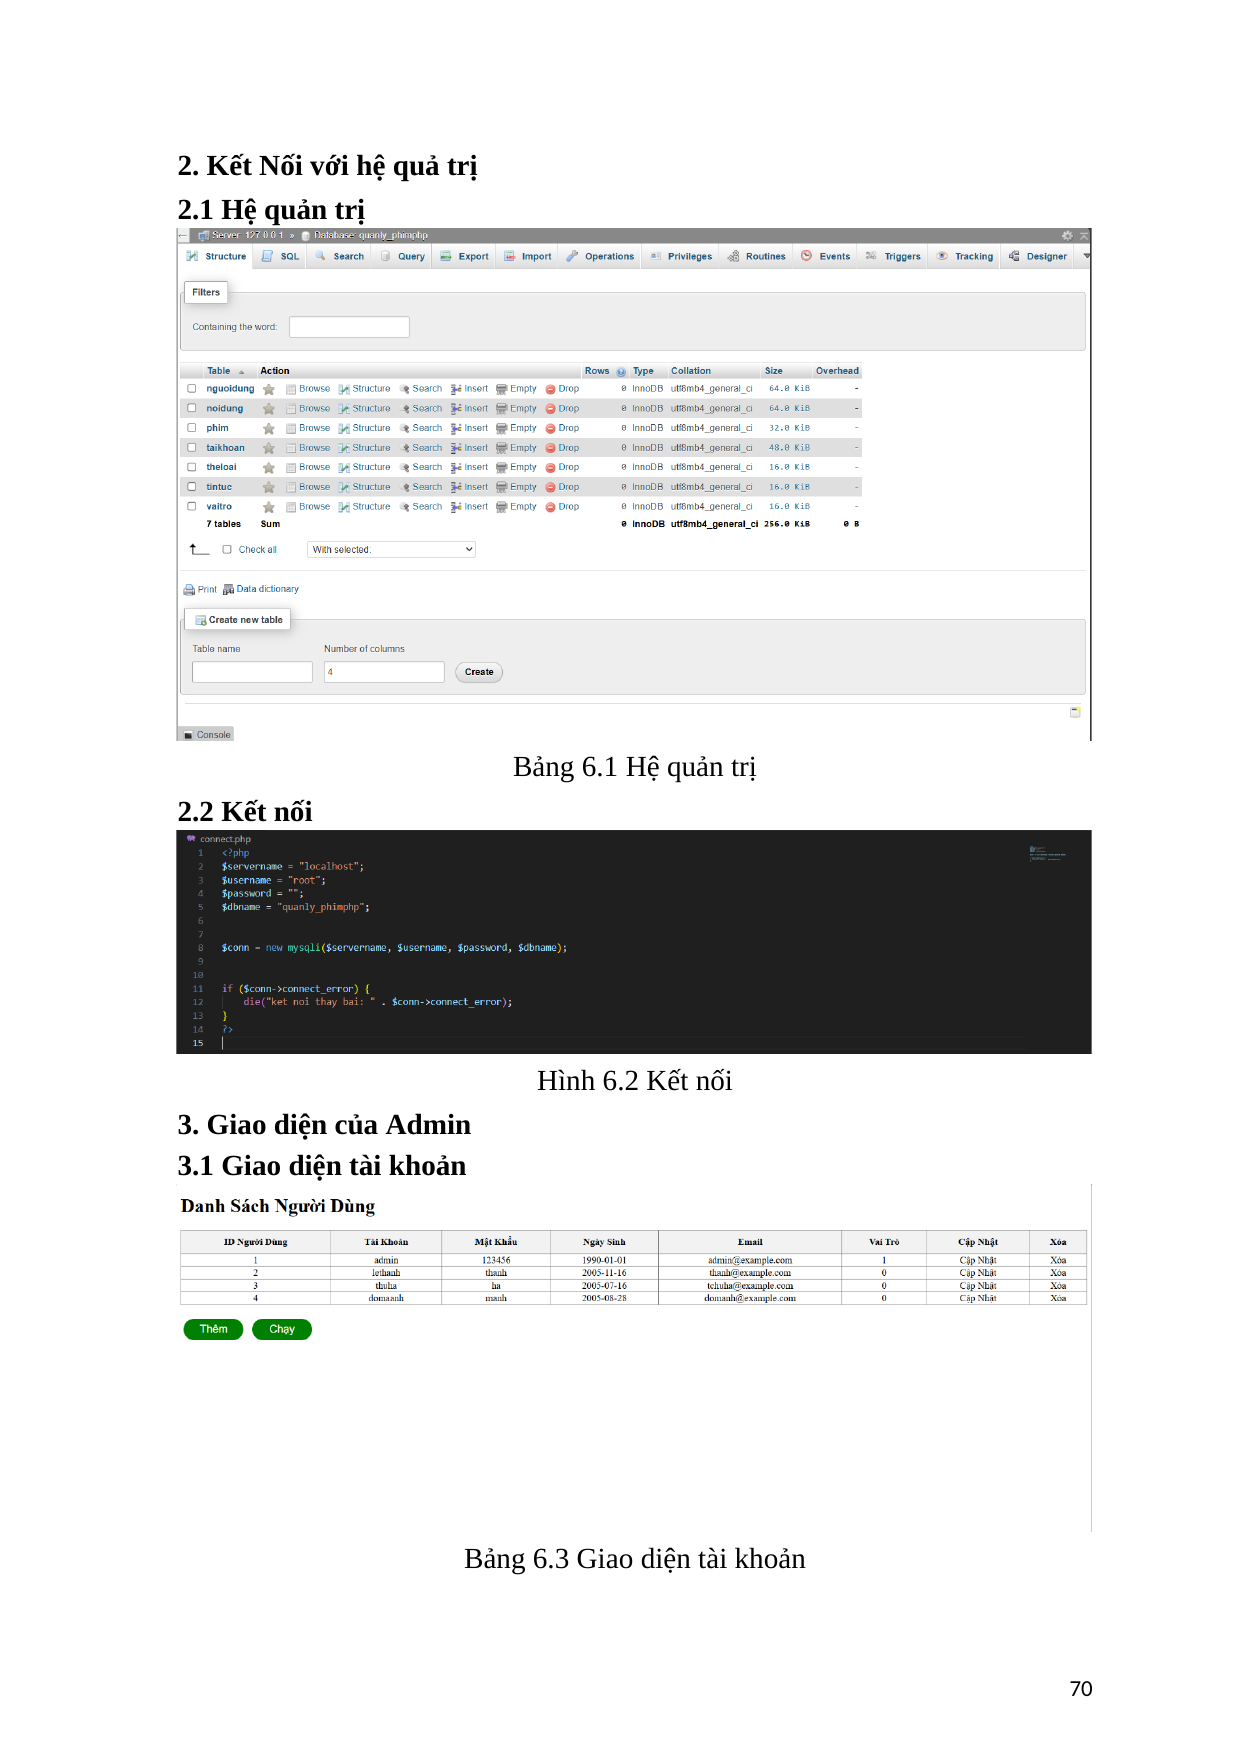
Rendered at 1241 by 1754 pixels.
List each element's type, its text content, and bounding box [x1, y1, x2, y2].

subtitle 3.1 Giao diện tài khoản [177, 1148, 1092, 1181]
text Bảng 6.3 Giao diện tài khoản [177, 1532, 1092, 1575]
subtitle 2. Kết Nối với hệ quả trị [177, 148, 1092, 181]
picture [176, 228, 1092, 741]
subtitle 2.2 Kết nối [177, 794, 1092, 827]
subtitle 2.1 Hệ quản trị [177, 192, 1092, 226]
text Hình 6.2 Kết nối [177, 1054, 1092, 1097]
picture [176, 830, 1092, 1054]
subtitle 3. Giao diện của Admin [177, 1107, 1092, 1141]
text Bảng 6.1 Hệ quản trị [177, 741, 1092, 783]
picture [176, 1184, 1092, 1532]
